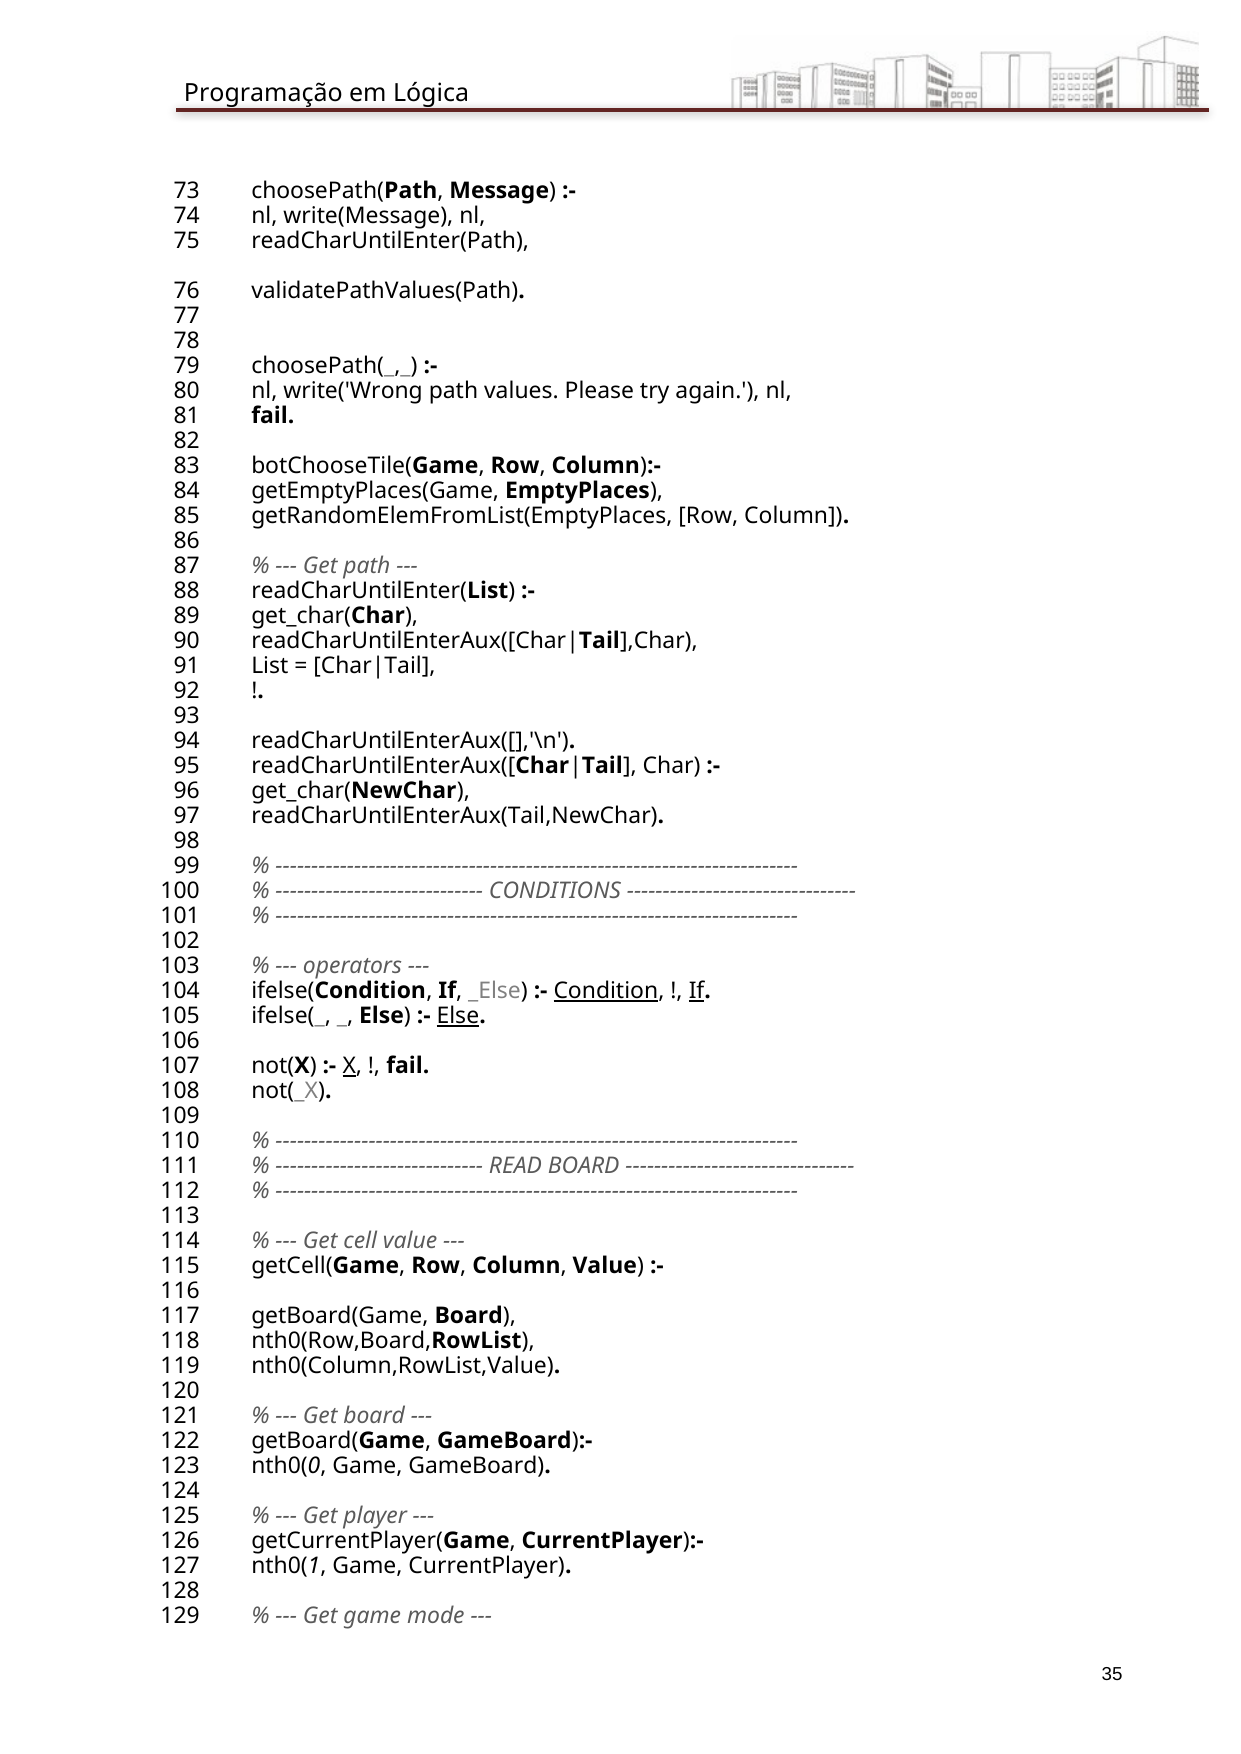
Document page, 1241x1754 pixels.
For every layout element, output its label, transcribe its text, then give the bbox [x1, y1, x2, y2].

list getRandomElemFromList(EmptyPlaces, [Row, Column]). [162, 503, 1122, 528]
list getBoard(Game, Board), [162, 1303, 1122, 1328]
list nth0(1, Game, CurrentPlayer). [162, 1553, 1122, 1578]
list getBoard(Game, GameBoard):- [162, 1428, 1122, 1453]
list % --- Get path --- [162, 553, 1122, 578]
list readCharUntilEnterAux([Char|Tail], Char) :- [162, 753, 1122, 778]
list getEmptyPlaces(Game, EmptyPlaces), [162, 478, 1122, 503]
list readCharUntilEnter(List) :- [162, 578, 1122, 603]
list choosePath(Path, Message) :- [162, 178, 1122, 203]
list % ------------------------------------------------------------------------- [162, 1178, 1122, 1203]
list fail. [162, 403, 1122, 428]
list % --- Get game mode --- [162, 1603, 1122, 1628]
list % --- Get board --- [162, 1403, 1122, 1428]
list % ----------------------------- CONDITIONS -------------------------------- [162, 878, 1122, 903]
list readCharUntilEnterAux([Char|Tail],Char), [162, 628, 1122, 653]
list % ------------------------------------------------------------------------- [162, 1128, 1122, 1153]
list nth0(0, Game, GameBoard). [162, 1453, 1122, 1478]
list % --- Get player --- [162, 1503, 1122, 1528]
list choosePath(_,_) :- [162, 353, 1122, 378]
list readCharUntilEnterAux([],'\n'). [162, 728, 1122, 753]
list nl, write(Message), nl, [162, 203, 1122, 228]
list List = [Char|Tail], [162, 653, 1122, 678]
list readCharUntilEnter(Path), [162, 228, 1122, 253]
list nth0(Row,Board,RowList), [162, 1328, 1122, 1353]
list % --- operators --- [162, 953, 1122, 978]
list ifelse(_, _, Else) :- Else. [162, 1003, 1122, 1028]
list validatePathValues(Path). [162, 278, 1122, 303]
picture [729, 31, 1199, 108]
list getCurrentPlayer(Game, CurrentPlayer):- [162, 1528, 1122, 1553]
list % --- Get cell value --- [162, 1228, 1122, 1253]
list get_char(Char), [162, 603, 1122, 628]
list % ------------------------------------------------------------------------- [162, 853, 1122, 878]
list get_char(NewChar), [162, 778, 1122, 803]
list % ----------------------------- READ BOARD -------------------------------- [162, 1153, 1122, 1178]
list nth0(Column,RowList,Value). [162, 1353, 1122, 1378]
list nl, write('Wrong path values. Please try again.'), nl, [162, 378, 1122, 403]
list % ------------------------------------------------------------------------- [162, 903, 1122, 928]
list not(X) :- X, !, fail. [162, 1053, 1122, 1078]
list readCharUntilEnterAux(Tail,NewChar). [162, 803, 1122, 828]
list getCell(Game, Row, Column, Value) :- [162, 1253, 1122, 1278]
list not(_X). [162, 1078, 1122, 1103]
list ifelse(Condition, If, _Else) :- Condition, !, If. [162, 978, 1122, 1003]
list botChooseTile(Game, Row, Column):- [162, 453, 1122, 478]
list !. [162, 678, 1122, 703]
